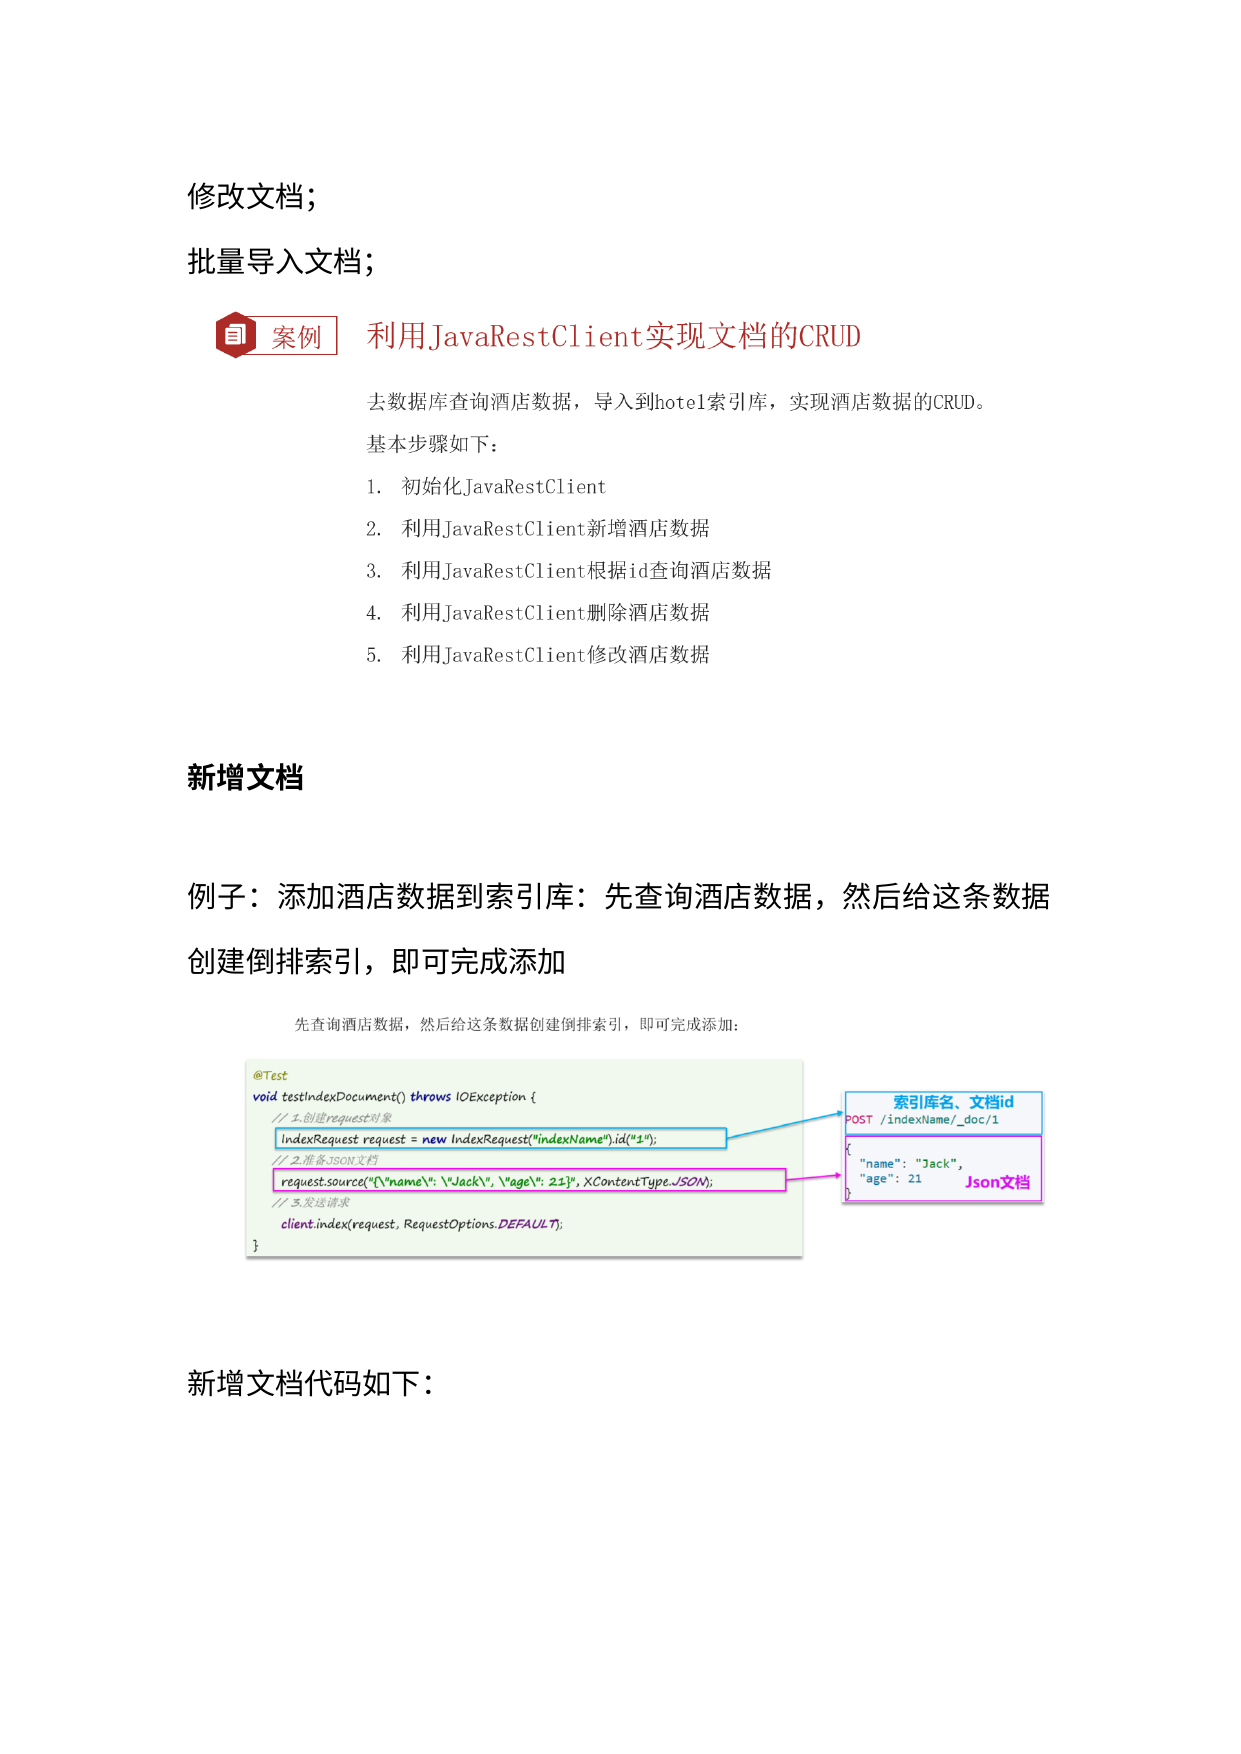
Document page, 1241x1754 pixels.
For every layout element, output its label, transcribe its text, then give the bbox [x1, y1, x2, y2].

subtitle 新增文档 [187, 744, 1053, 809]
text 例子：添加酒店数据到索引库：先查询酒店数据，然后给这条数据创建倒排索引，即可完成添加 [187, 862, 1053, 992]
text 新增文档代码如下： [187, 1349, 1053, 1414]
text 批量导入文档； [187, 227, 1053, 292]
text 修改文档； [187, 162, 1053, 227]
picture [187, 292, 1052, 715]
picture [187, 992, 1053, 1318]
